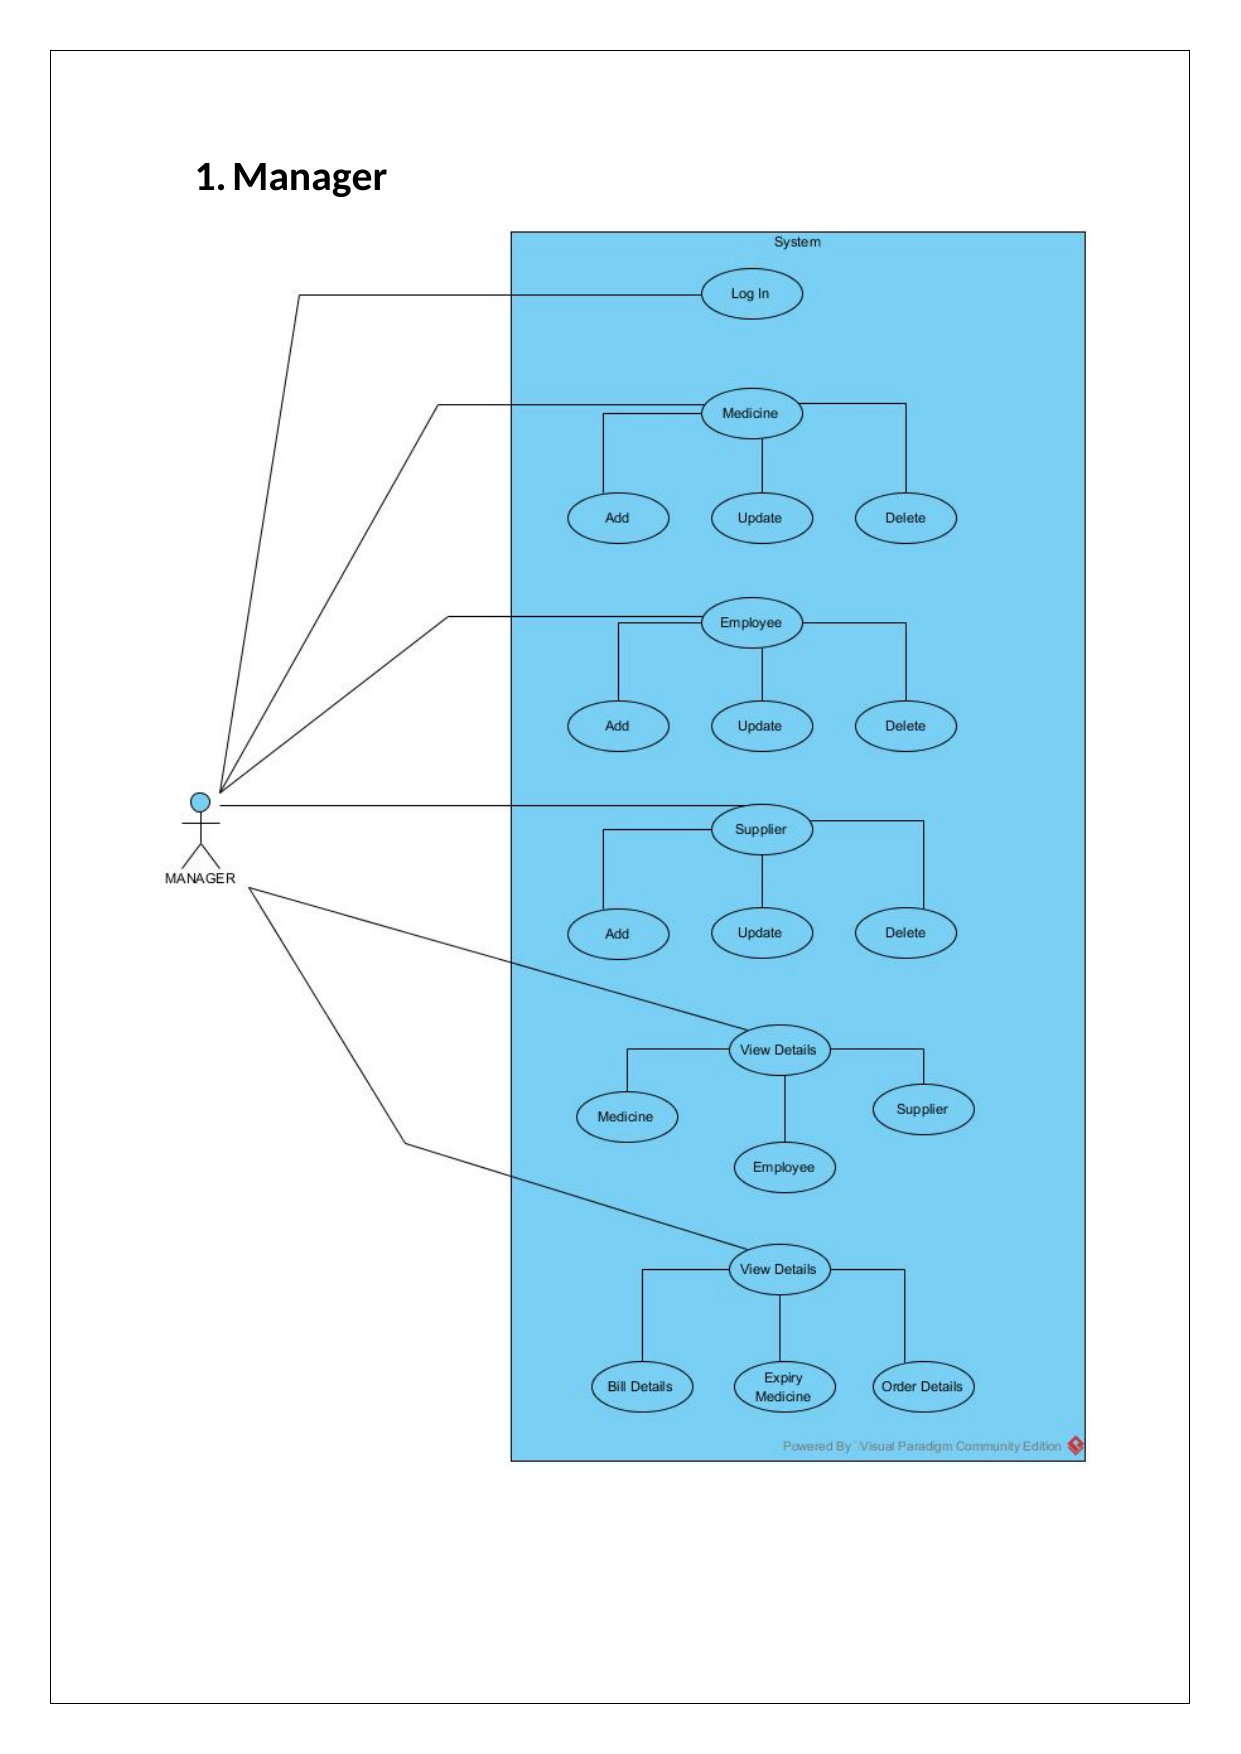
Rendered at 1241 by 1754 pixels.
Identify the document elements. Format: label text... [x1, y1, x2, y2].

list Manager [194, 150, 1090, 201]
picture [150, 229, 1091, 1467]
